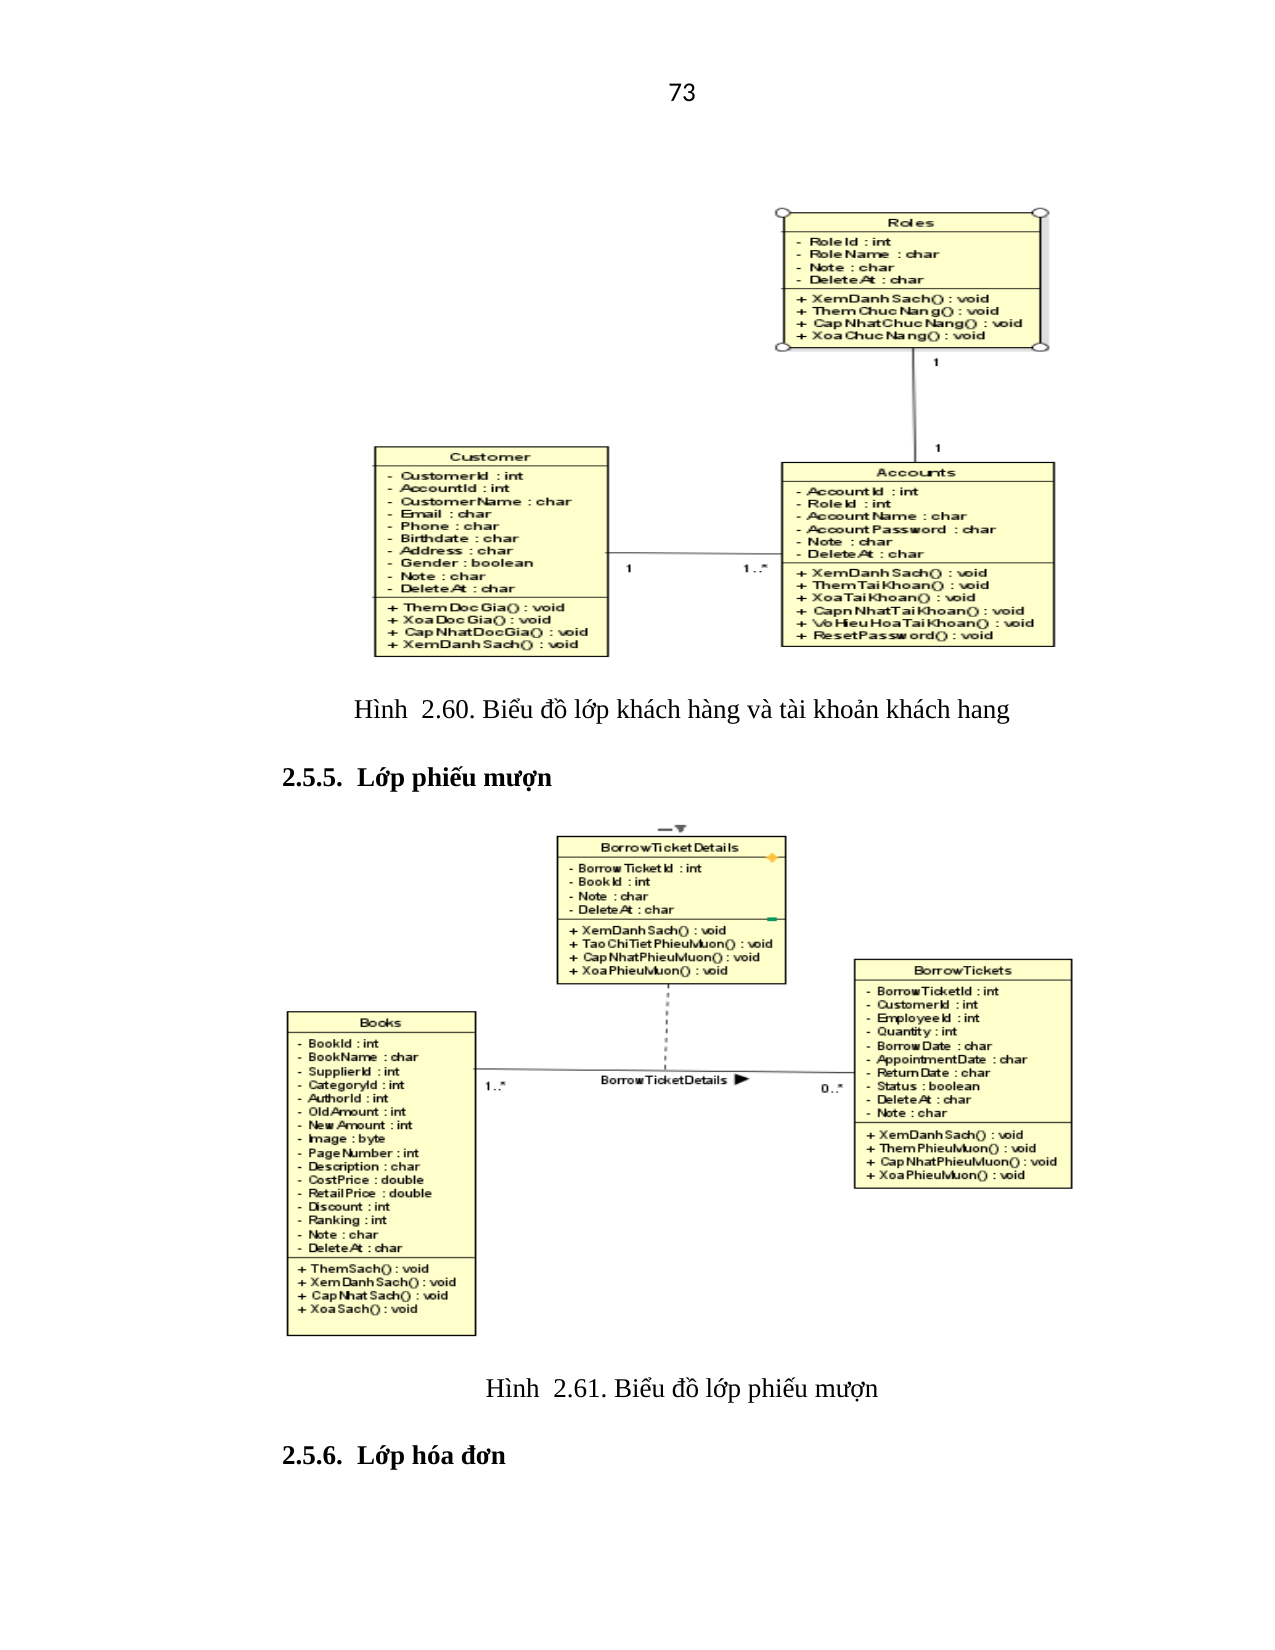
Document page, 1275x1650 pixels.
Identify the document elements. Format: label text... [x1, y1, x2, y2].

picture [281, 824, 1083, 1339]
list Lớp phiếu mượn [282, 761, 1157, 792]
picture [361, 206, 1077, 661]
list Lớp hóa đơn [282, 1439, 1157, 1470]
